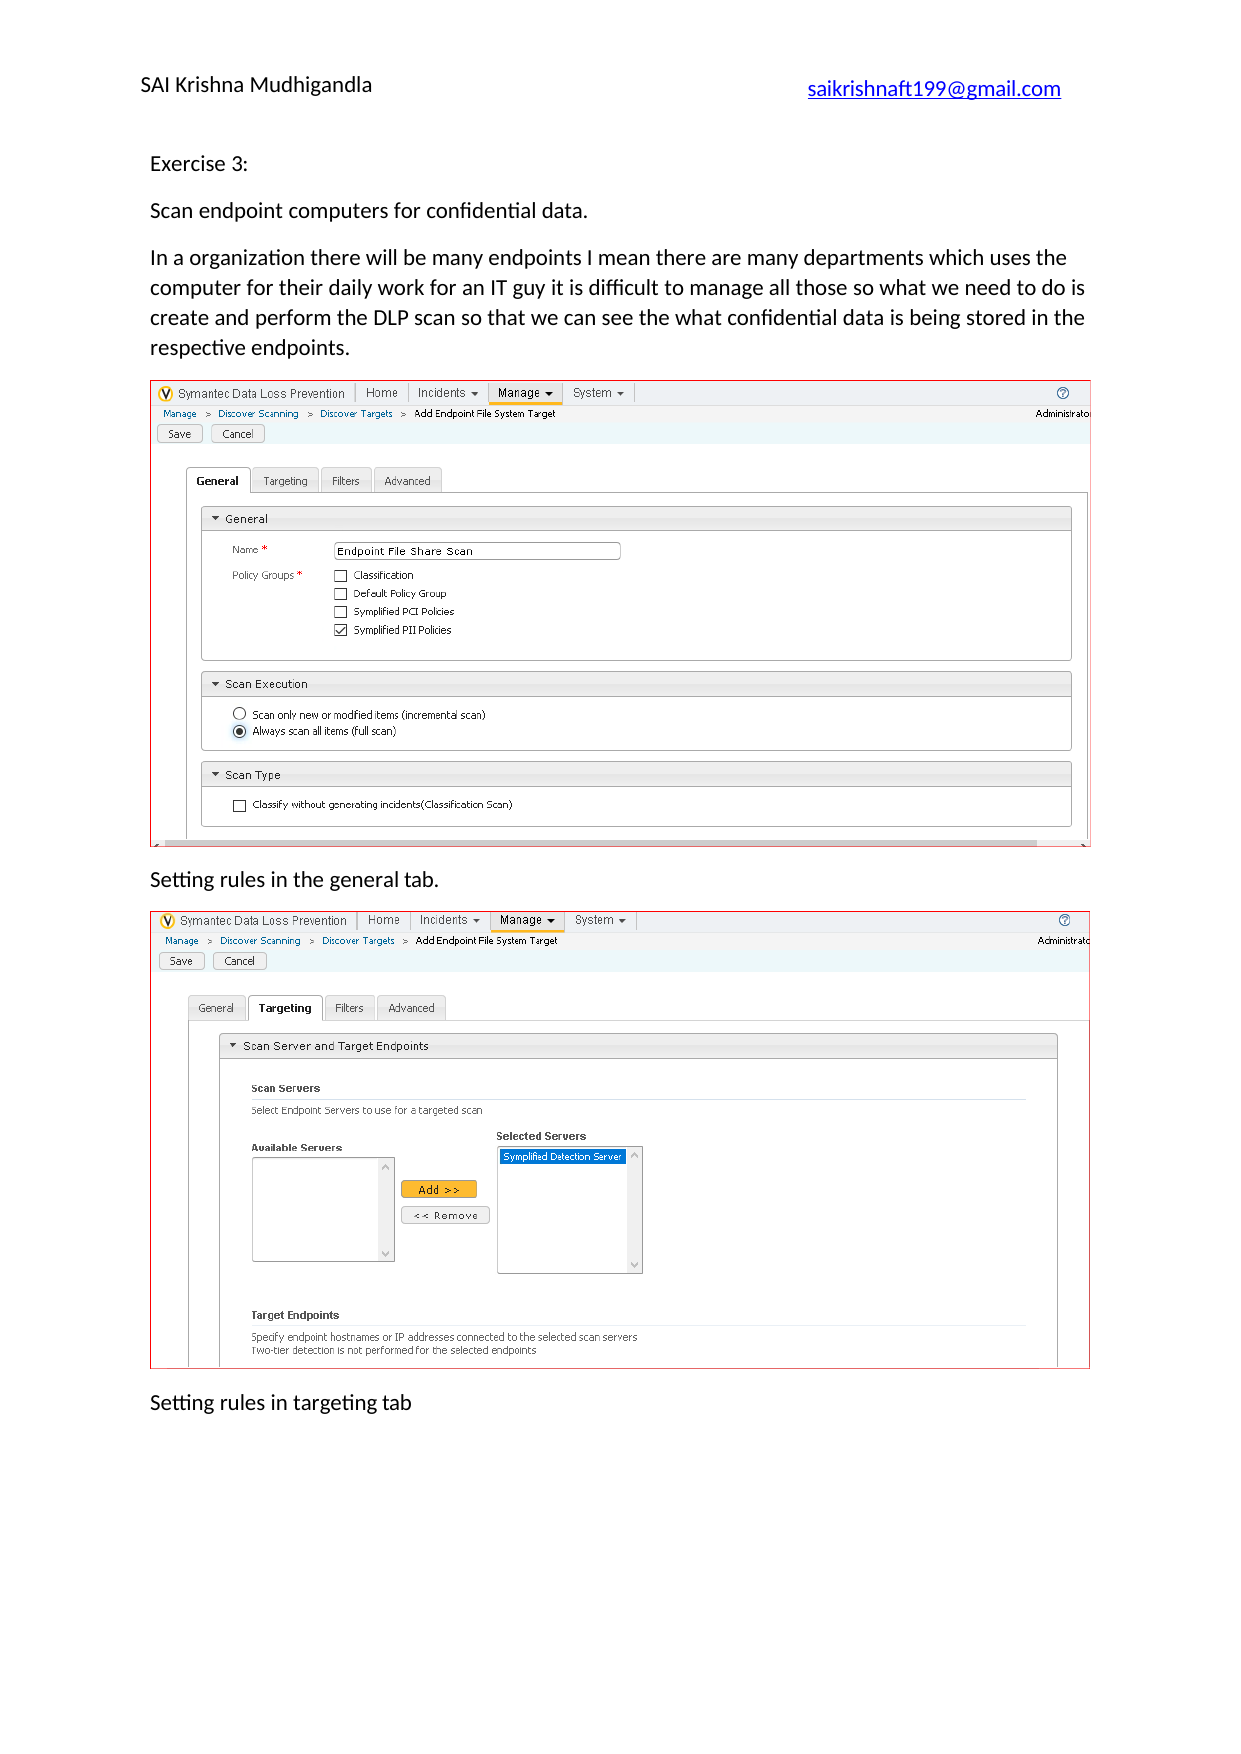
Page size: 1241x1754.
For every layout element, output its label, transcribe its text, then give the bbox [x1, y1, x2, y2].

text Setting rules in the general tab. [150, 396, 1103, 893]
text In a organization there will be many endpoints I mean there are many departments which uses the computer for their daily work for an IT guy it is difficult to manage all those so what we need to do is create and perform the DLP scan so that we can see the what confidential data is being stored in the respective endpoints. [150, 243, 1088, 361]
picture [150, 911, 1090, 928]
text Scan endpoint computers for confidential data. [150, 196, 1103, 224]
picture [150, 380, 1091, 396]
text Setting rules in targeting tab [150, 928, 1103, 1416]
text Exercise 3: [150, 149, 1103, 177]
